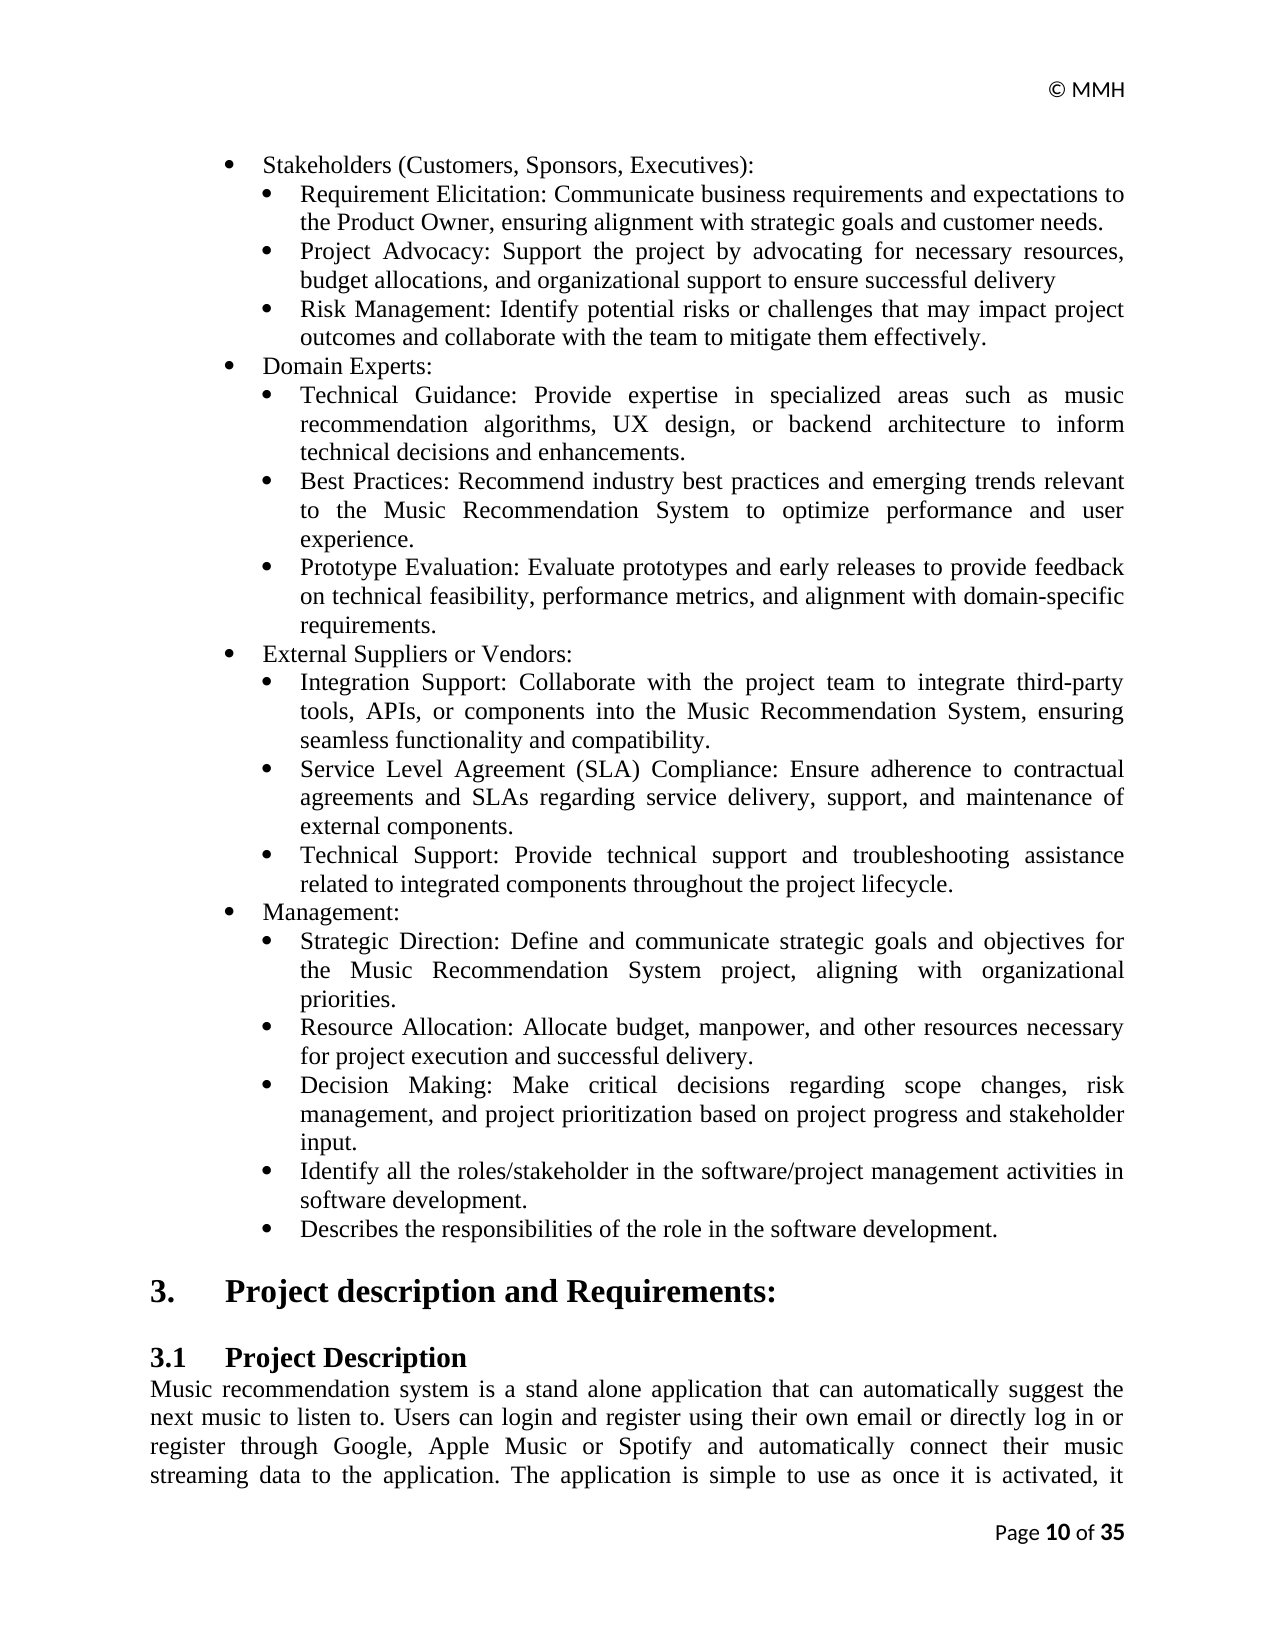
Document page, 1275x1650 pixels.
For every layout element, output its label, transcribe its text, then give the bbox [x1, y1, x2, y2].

list Resource Allocation: Allocate budget, manpower, and other resources necessary for project execution and successful delivery. [262, 1012, 1125, 1070]
list Best Practices: Recommend industry best practices and emerging trends relevant to the Music Recommendation System to optimize performance and user experience. [262, 466, 1125, 552]
list Identify all the roles/stakeholder in the software/project management activities in software development. [262, 1156, 1125, 1214]
text 3. Project description and Requirements: [150, 1271, 1125, 1309]
list Strategic Direction: Define and communicate strategic goals and objectives for the Music Recommendation System project, aligning with organizational priorities. [262, 926, 1125, 1012]
list Decision Making: Make critical decisions regarding scope changes, risk management, and project prioritization based on project progress and stakeholder input. [262, 1070, 1125, 1156]
list Service Level Agreement (SLA) Compliance: Ensure adherence to contractual agreements and SLAs regarding service delivery, support, and maintenance of external components. [262, 754, 1125, 840]
list Prototype Evaluation: Evaluate prototypes and early releases to provide feedback on technical feasibility, performance metrics, and alignment with domain-specific requirements. [262, 552, 1125, 639]
list Risk Management: Identify potential risks or challenges that may impact project outcomes and collaborate with the team to mitigate them effectively. [262, 294, 1125, 351]
list Describes the responsibilities of the role in the software development. [262, 1214, 1125, 1242]
list Domain Experts: [225, 351, 1125, 380]
list Requirement Elicitation: Communicate business requirements and expectations to the Product Owner, ensuring alignment with strategic goals and customer needs. [262, 179, 1125, 236]
list Stakeholders (Customers, Sponsors, Executives): [225, 150, 1125, 179]
text 3.1 Project Description [150, 1340, 1125, 1374]
list Integration Support: Collaborate with the project team to integrate third-party tools, APIs, or components into the Music Recommendation System, ensuring seamless functionality and compatibility. [262, 667, 1125, 754]
list Technical Guidance: Provide expertise in specialized areas such as music recommendation algorithms, UX design, or backend architecture to inform technical decisions and enhancements. [262, 380, 1125, 466]
list Management: [225, 897, 1125, 926]
list External Suppliers or Vendors: [225, 639, 1125, 667]
list Project Advocacy: Support the project by advocating for necessary resources, budget allocations, and organizational support to ensure successful delivery [262, 236, 1125, 294]
list Technical Support: Provide technical support and troubleshooting assistance related to integrated components throughout the project lifecycle. [262, 840, 1125, 897]
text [150, 1374, 1125, 1489]
